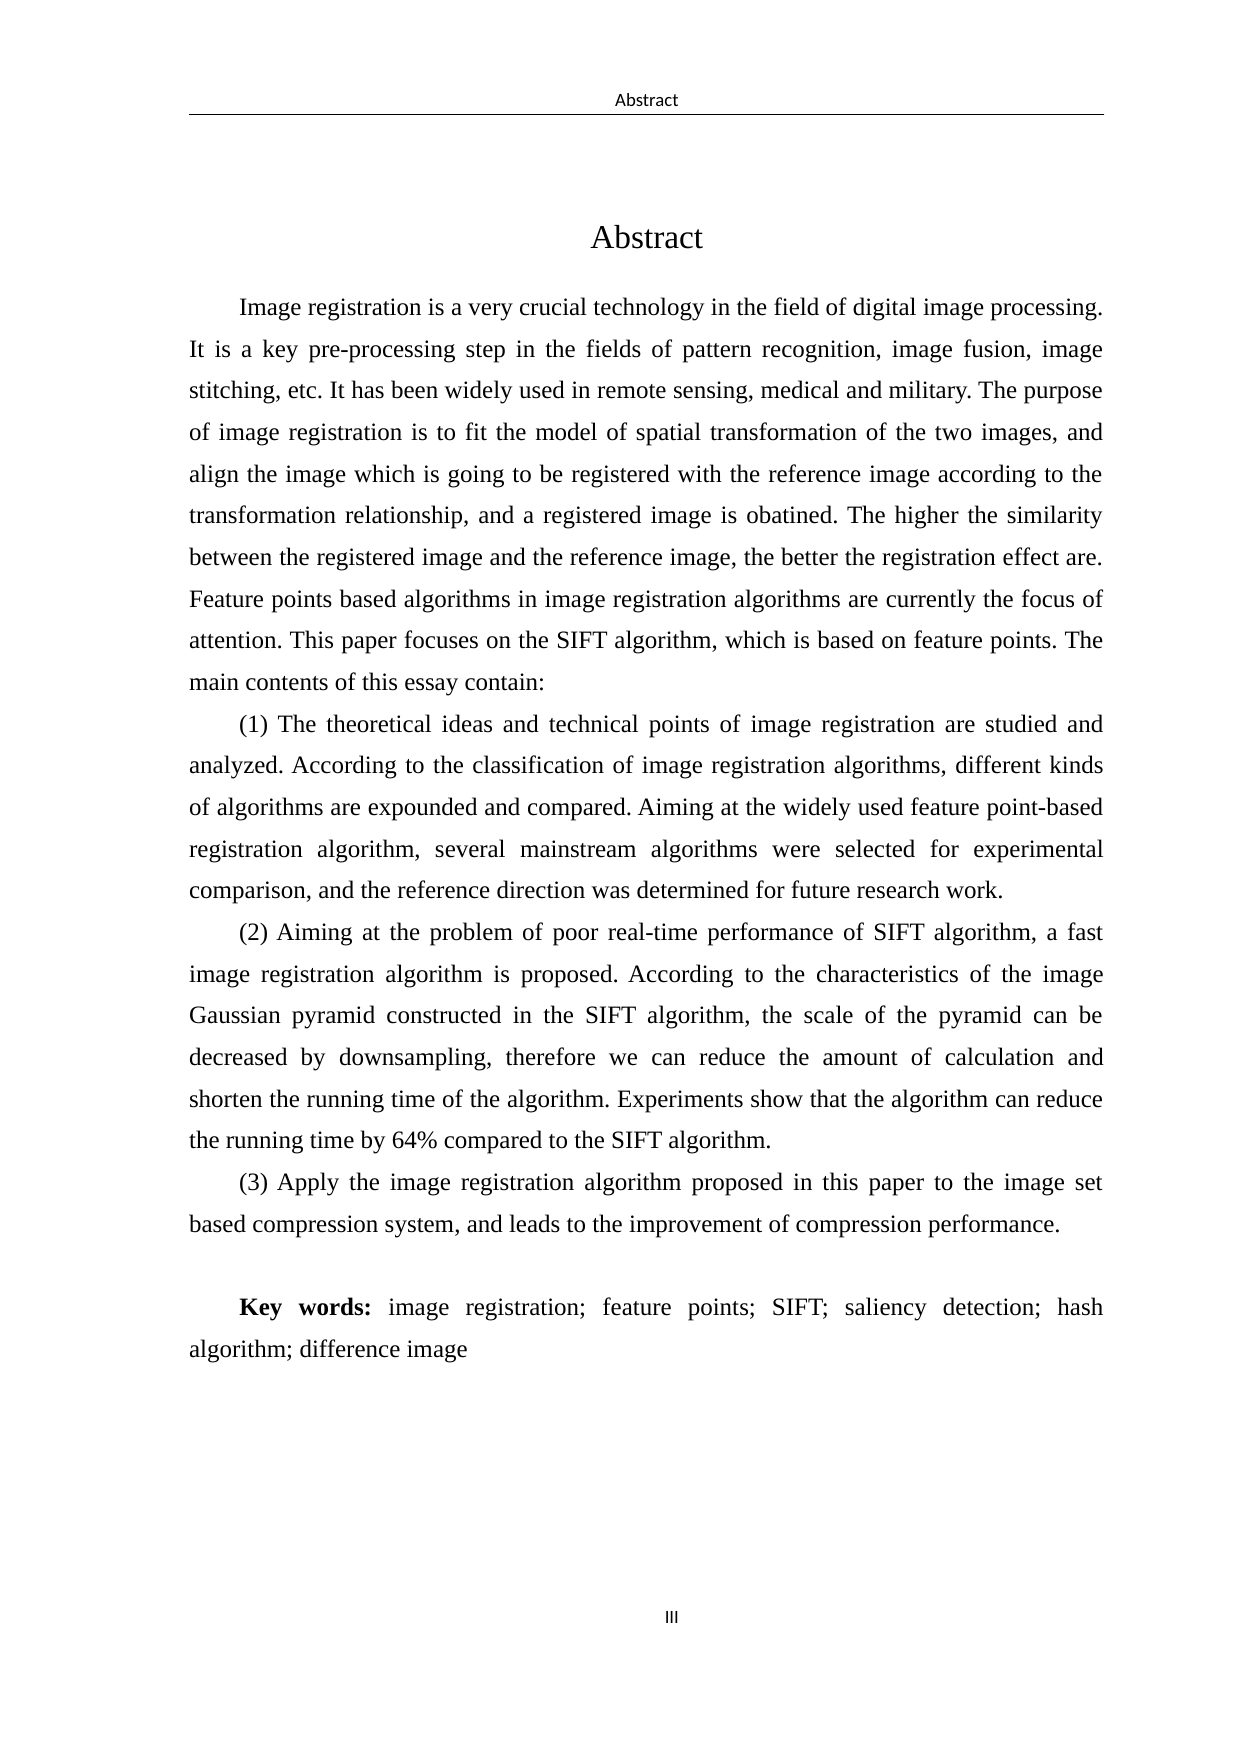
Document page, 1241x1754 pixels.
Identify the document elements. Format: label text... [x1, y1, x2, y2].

text (2) Aiming at the problem of poor real-time performance of SIFT algorithm, a fast image registration algorithm is proposed. According to the characteristics of the image Gaussian pyramid constructed in the SIFT algorithm, the scale of the pyramid can be decreased by downsampling, therefore we can reduce the amount of calculation and shorten the running time of the algorithm. Experiments show that the algorithm can reduce the running time by 64% compared to the SIFT algorithm. [189, 907, 1104, 1157]
text Image registration is a very crucial technology in the field of digital image processing. It is a key pre-processing step in the fields of pattern recognition, image fusion, image stitching, etc. It has been widely used in remote sensing, medical and military. The purpose of image registration is to fit the model of spatial transformation of the two images, and align the image which is going to be registered with the reference image according to the transformation relationship, and a registered image is obatined. The higher the similarity between the registered image and the reference image, the better the registration effect are. Feature points based algorithms in image registration algorithms are currently the focus of attention. This paper focuses on the SIFT algorithm, which is based on feature points. The main contents of this essay contain: [189, 282, 1104, 699]
subtitle Abstract [189, 215, 1104, 257]
text (1) The theoretical ideas and technical points of image registration are studied and analyzed. According to the classification of image registration algorithms, different kinds of algorithms are expounded and compared. Aiming at the widely used feature point-based registration algorithm, several mainstream algorithms were selected for experimental comparison, and the reference direction was determined for future research work. [189, 699, 1104, 907]
text Key words: image registration; feature points; SIFT; saliency detection; hash algorithm; difference image [189, 1282, 1104, 1365]
text (3) Apply the image registration algorithm proposed in this paper to the image set based compression system, and leads to the improvement of compression performance. [189, 1157, 1104, 1240]
